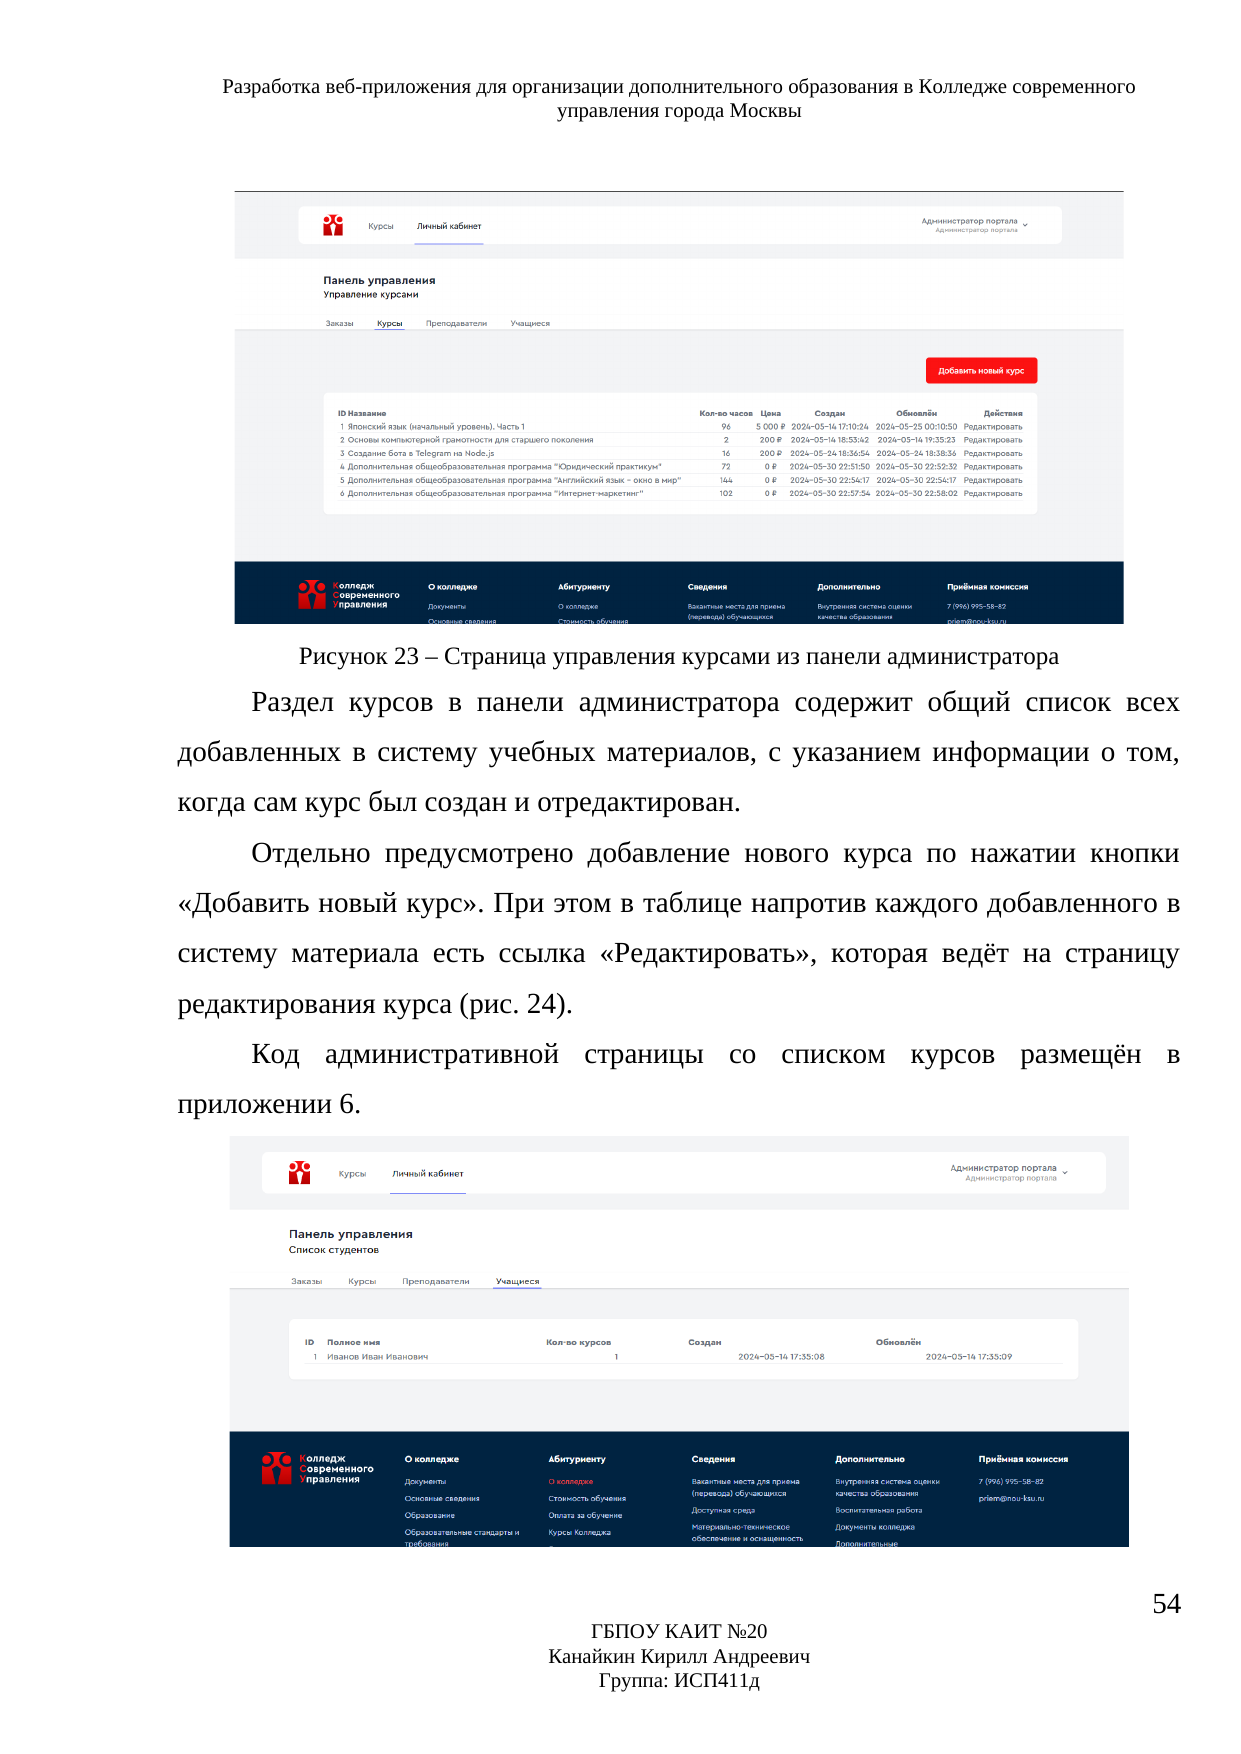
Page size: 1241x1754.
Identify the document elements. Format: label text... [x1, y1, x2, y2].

text Раздел курсов в панели администратора содержит общий список всех добавленных в систему учебных материалов, с указанием информации о том, когда сам курс был создан и отредактирован. [177, 684, 1181, 818]
picture [229, 1136, 1129, 1547]
text Код административной страницы со списком курсов размещён в приложении 6. [177, 1036, 1181, 1120]
text Отдельно предусмотрено добавление нового курса по нажатии кнопки «Добавить новый курс». При этом в таблице напротив каждого добавленного в систему материала есть ссылка «Редактировать», которая ведёт на страницу редактирования курса (рис. 24). [177, 835, 1181, 1019]
picture [234, 191, 1124, 624]
text Рисунок 23 – Страница управления курсами из панели администратора [177, 641, 1181, 669]
